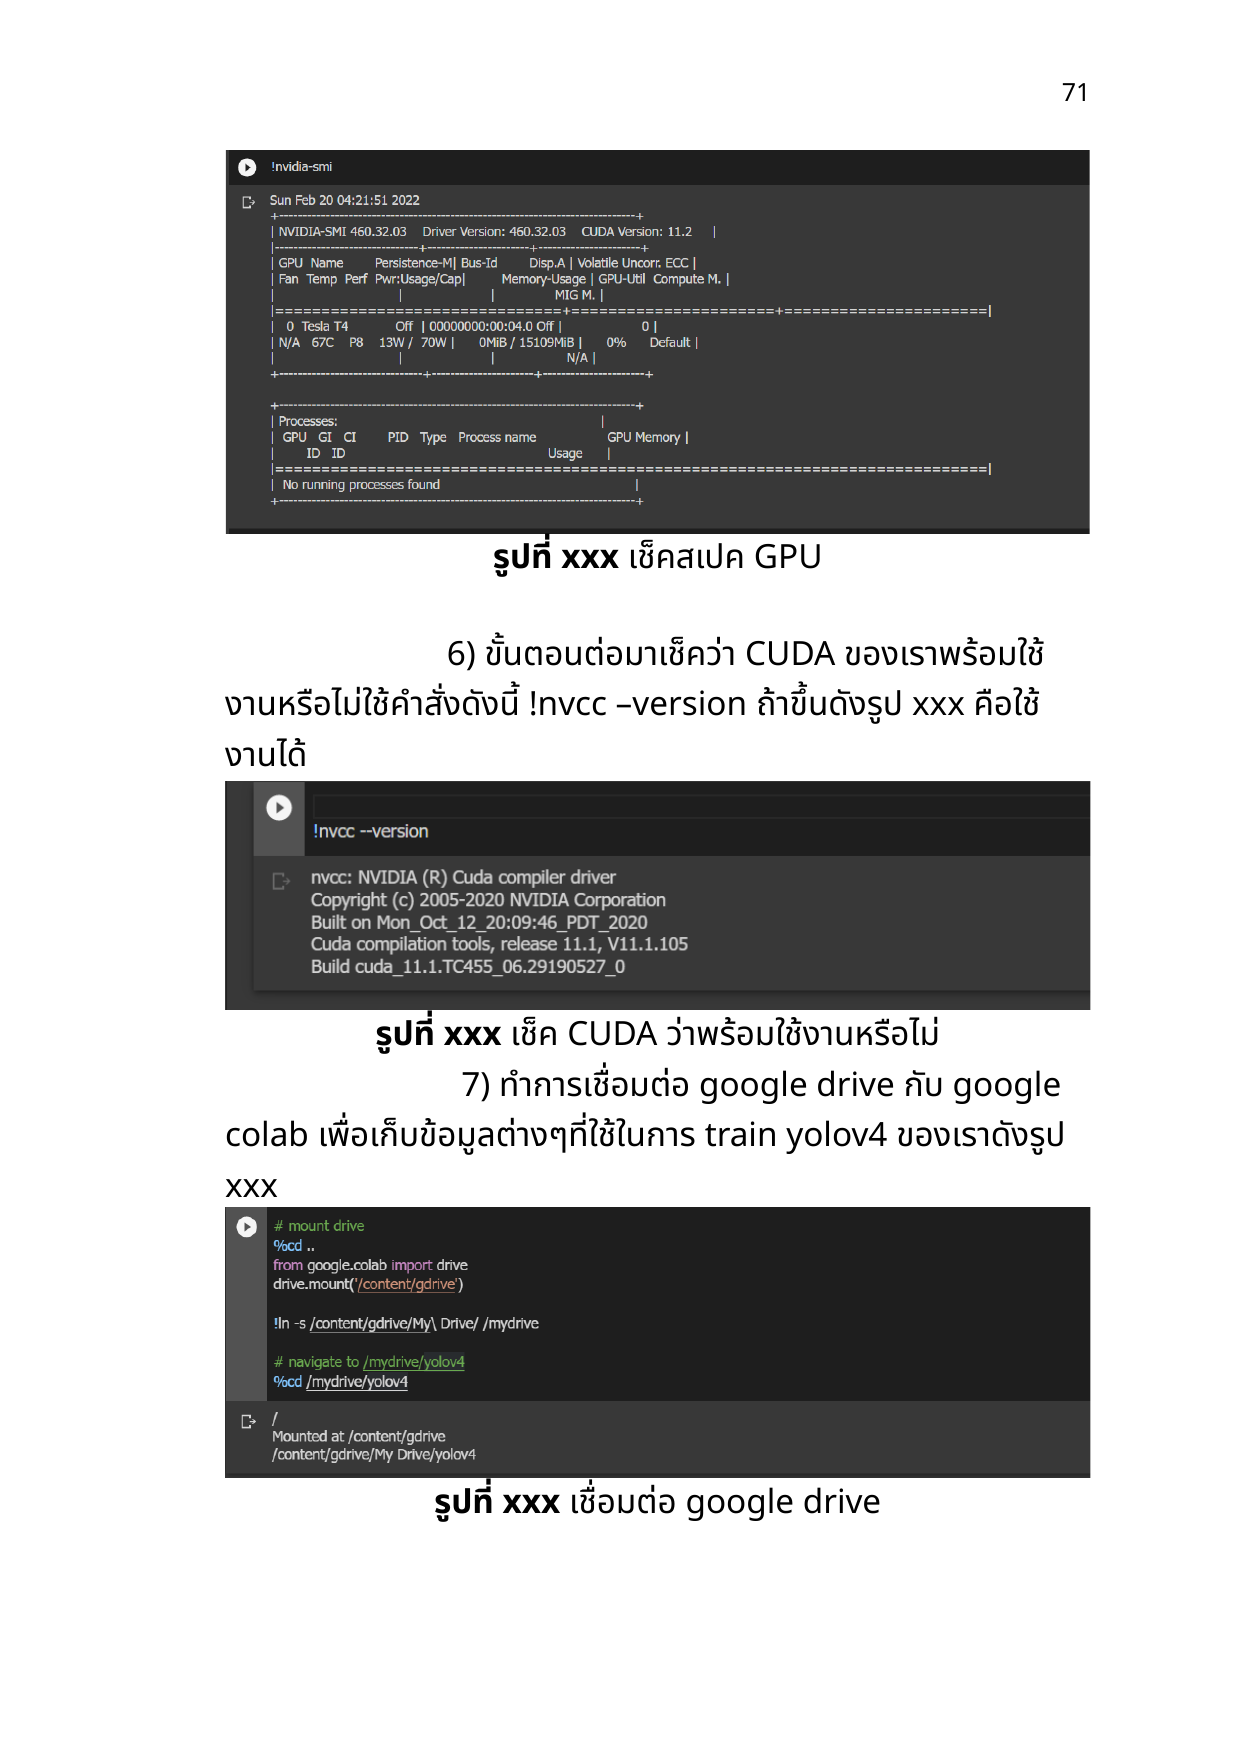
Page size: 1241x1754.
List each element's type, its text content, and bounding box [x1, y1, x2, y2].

picture [225, 150, 1090, 534]
text รูปที่ xxx เช็คสเปค GPU [225, 534, 1090, 584]
text รูปที่ xxx เช็ค CUDA ว่าพร้อมใช้งานหรือไม่ [225, 1010, 1090, 1060]
picture [225, 1207, 1091, 1478]
text 6) ขั้นตอนต่อมาเช็คว่า CUDA ของเราพร้อมใช้งานหรือไม่ใช้คำสั่งดังนี้ !nvcc –version ถ้าขึ้นดังรูป xxx คือใช้งานได้ [225, 629, 1090, 781]
text รูปที่ xxx เชื่อมต่อ google drive [225, 1478, 1090, 1528]
text 7) ทำการเชื่อมต่อ google drive กับ google colab เพื่อเก็บข้อมูลต่างๆที่ใช้ในการ train yolov4 ของเราดังรูป xxx [225, 1060, 1090, 1207]
picture [225, 781, 1091, 1010]
